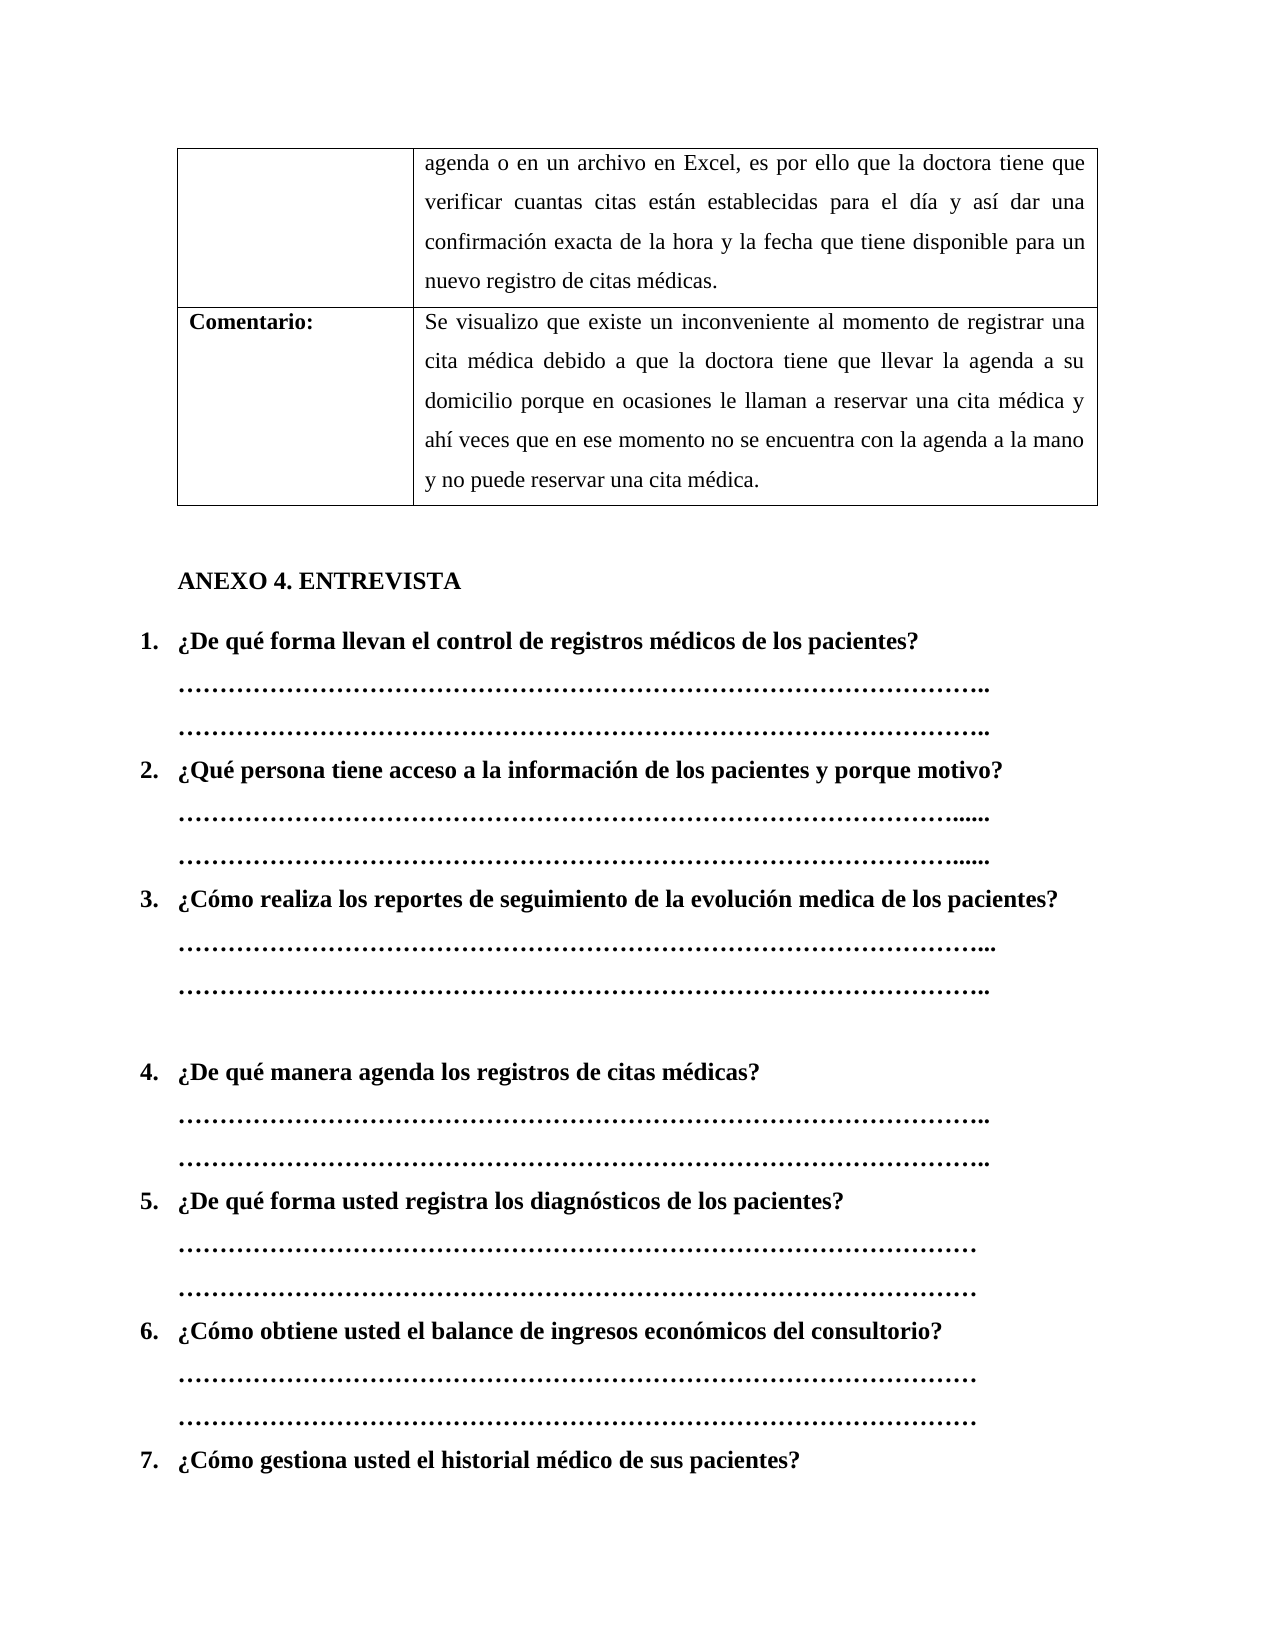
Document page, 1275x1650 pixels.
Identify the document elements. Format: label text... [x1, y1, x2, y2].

list …………………………………………………………………………………….. [177, 669, 1098, 698]
list ¿Cómo realiza los reportes de seguimiento de la evolución medica de los pacientes? [140, 884, 1098, 913]
list ¿De qué manera agenda los registros de citas médicas? [140, 1057, 1098, 1086]
list ¿Cómo obtiene usted el balance de ingresos económicos del consultorio? [140, 1316, 1098, 1344]
list …………………………………………………………………………………….. [177, 1100, 1098, 1129]
list ¿De qué forma usted registra los diagnósticos de los pacientes? [140, 1186, 1098, 1215]
list …………………………………………………………………………………...... [177, 798, 1098, 827]
list …………………………………………………………………………………… [177, 1359, 1098, 1388]
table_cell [178, 149, 413, 307]
list …………………………………………………………………………………...... [177, 841, 1098, 870]
list …………………………………………………………………………………….. [177, 971, 1098, 999]
list …………………………………………………………………………………….. [177, 1143, 1098, 1172]
table_cell Se visualizo que existe un inconveniente al momento de registrar una cita médica debido a que la doctora tiene que llevar la agenda a su domicilio porque en ocasiones le llaman a reservar una cita médica y ahí veces que en ese momento no se encuentra con la agenda a la mano y no puede reservar una cita médica. [414, 308, 1097, 505]
list …………………………………………………………………………………… [177, 1273, 1098, 1301]
table_cell Comentario: [178, 308, 413, 505]
list ¿De qué forma llevan el control de registros médicos de los pacientes? [140, 626, 1098, 654]
list …………………………………………………………………………………… [177, 1402, 1098, 1431]
list ¿Cómo gestiona usted el historial médico de sus pacientes? [140, 1445, 1098, 1474]
list …………………………………………………………………………………… [177, 1229, 1098, 1258]
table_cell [414, 149, 1097, 307]
list ¿Qué persona tiene acceso a la información de los pacientes y porque motivo? [140, 755, 1098, 784]
list ……………………………………………………………………………………... [177, 928, 1098, 956]
text ANEXO 4. ENTREVISTA [177, 566, 1098, 595]
list …………………………………………………………………………………….. [177, 712, 1098, 741]
